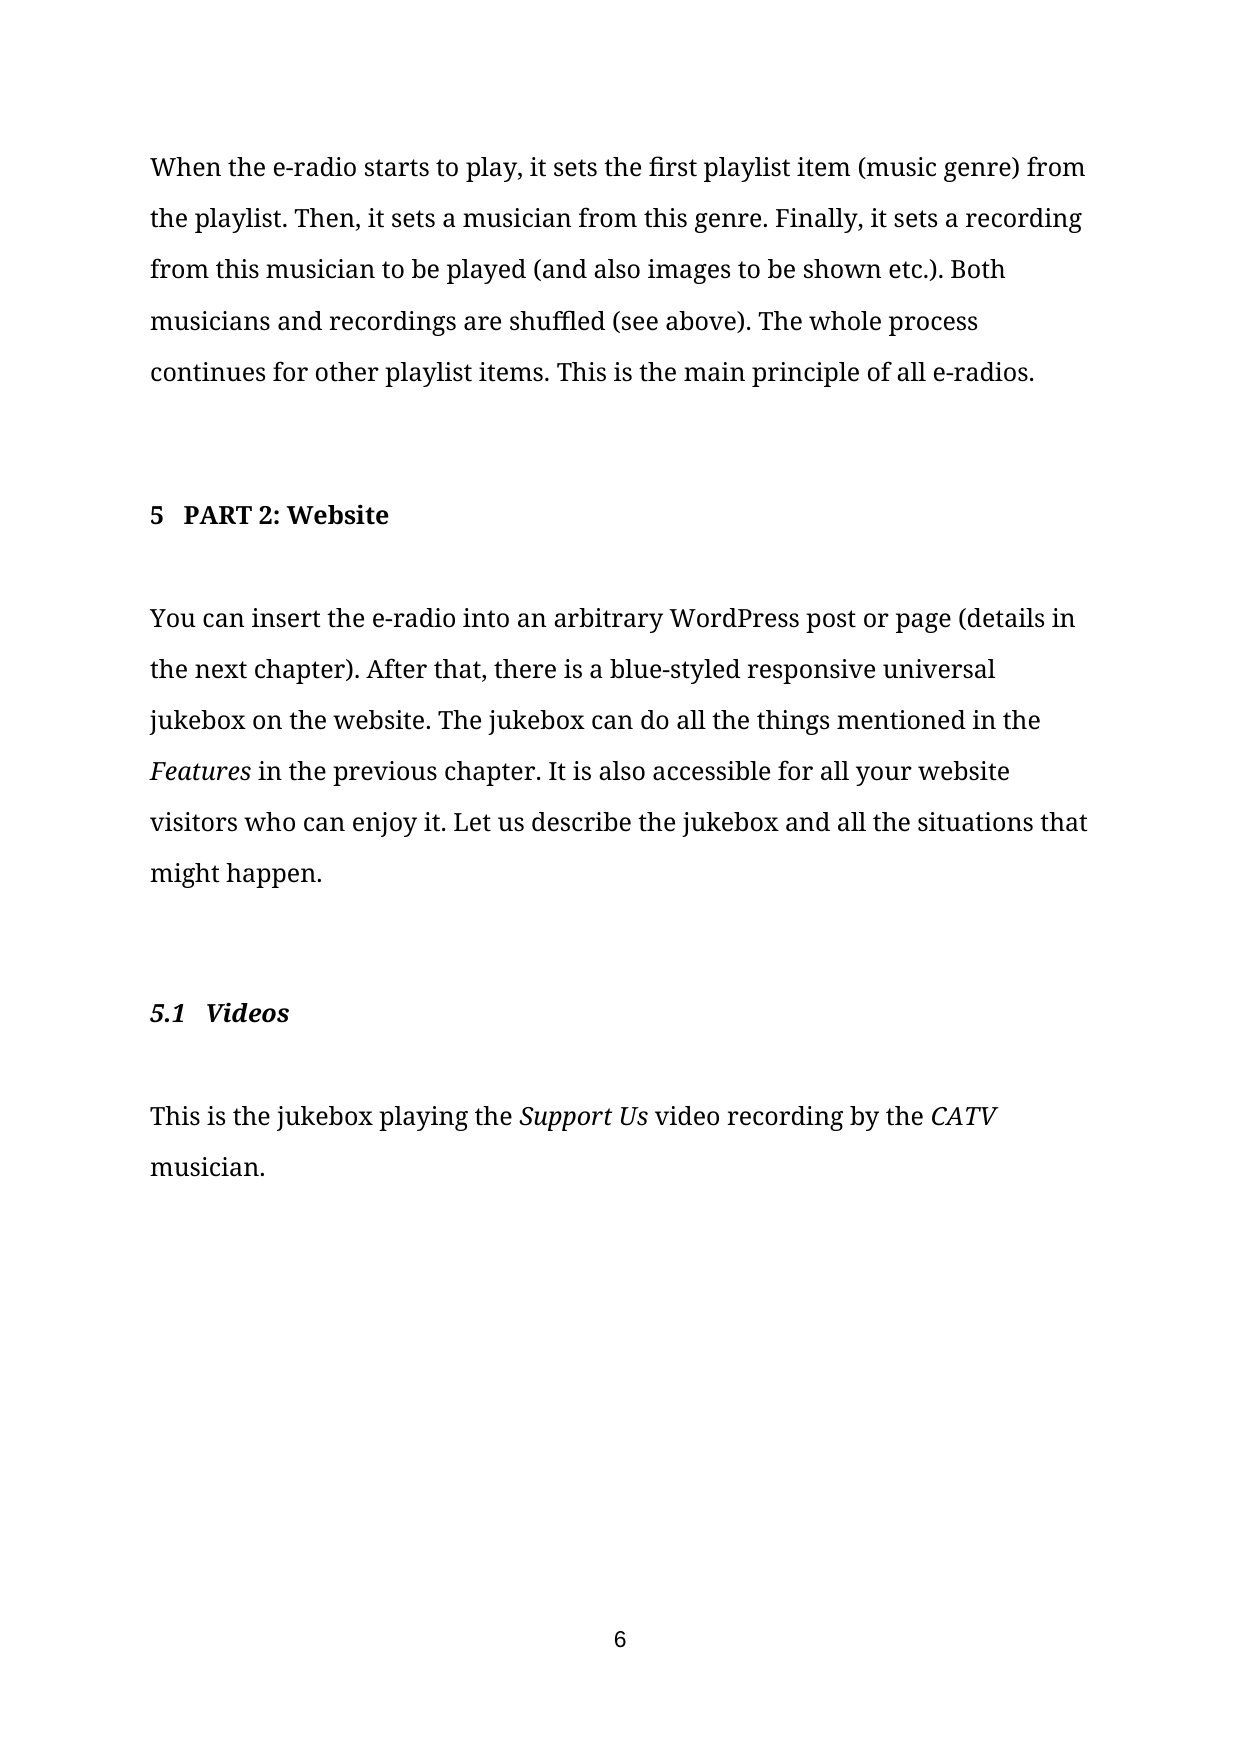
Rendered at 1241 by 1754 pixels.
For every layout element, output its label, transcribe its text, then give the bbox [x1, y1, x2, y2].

text You can insert the e-radio into an arbitrary WordPress post or page (details in the next chapter). After that, there is a blue-styled responsive universal jukebox on the website. The jukebox can do all the things mentioned in the Features in the previous chapter. It is also accessible for all your website visitors who can enjoy it. Let us describe the jukebox and all the situations that might happen. [150, 601, 1090, 890]
subtitle 5.1 Videos [150, 995, 1090, 1029]
text When the e-radio starts to play, it sets the first playlist item (music genre) from the playlist. Then, it sets a musician from this genre. Finally, it sets a recording from this musician to be played (and also images to be shown etc.). Both musicians and recordings are shuffled (see above). The whole process continues for other playlist items. This is the main principle of all e-radios. [150, 150, 1090, 388]
text This is the jukebox playing the Support Us video recording by the CATV musician. [150, 1098, 1090, 1183]
subtitle 5 PART 2: Website [150, 498, 1090, 532]
